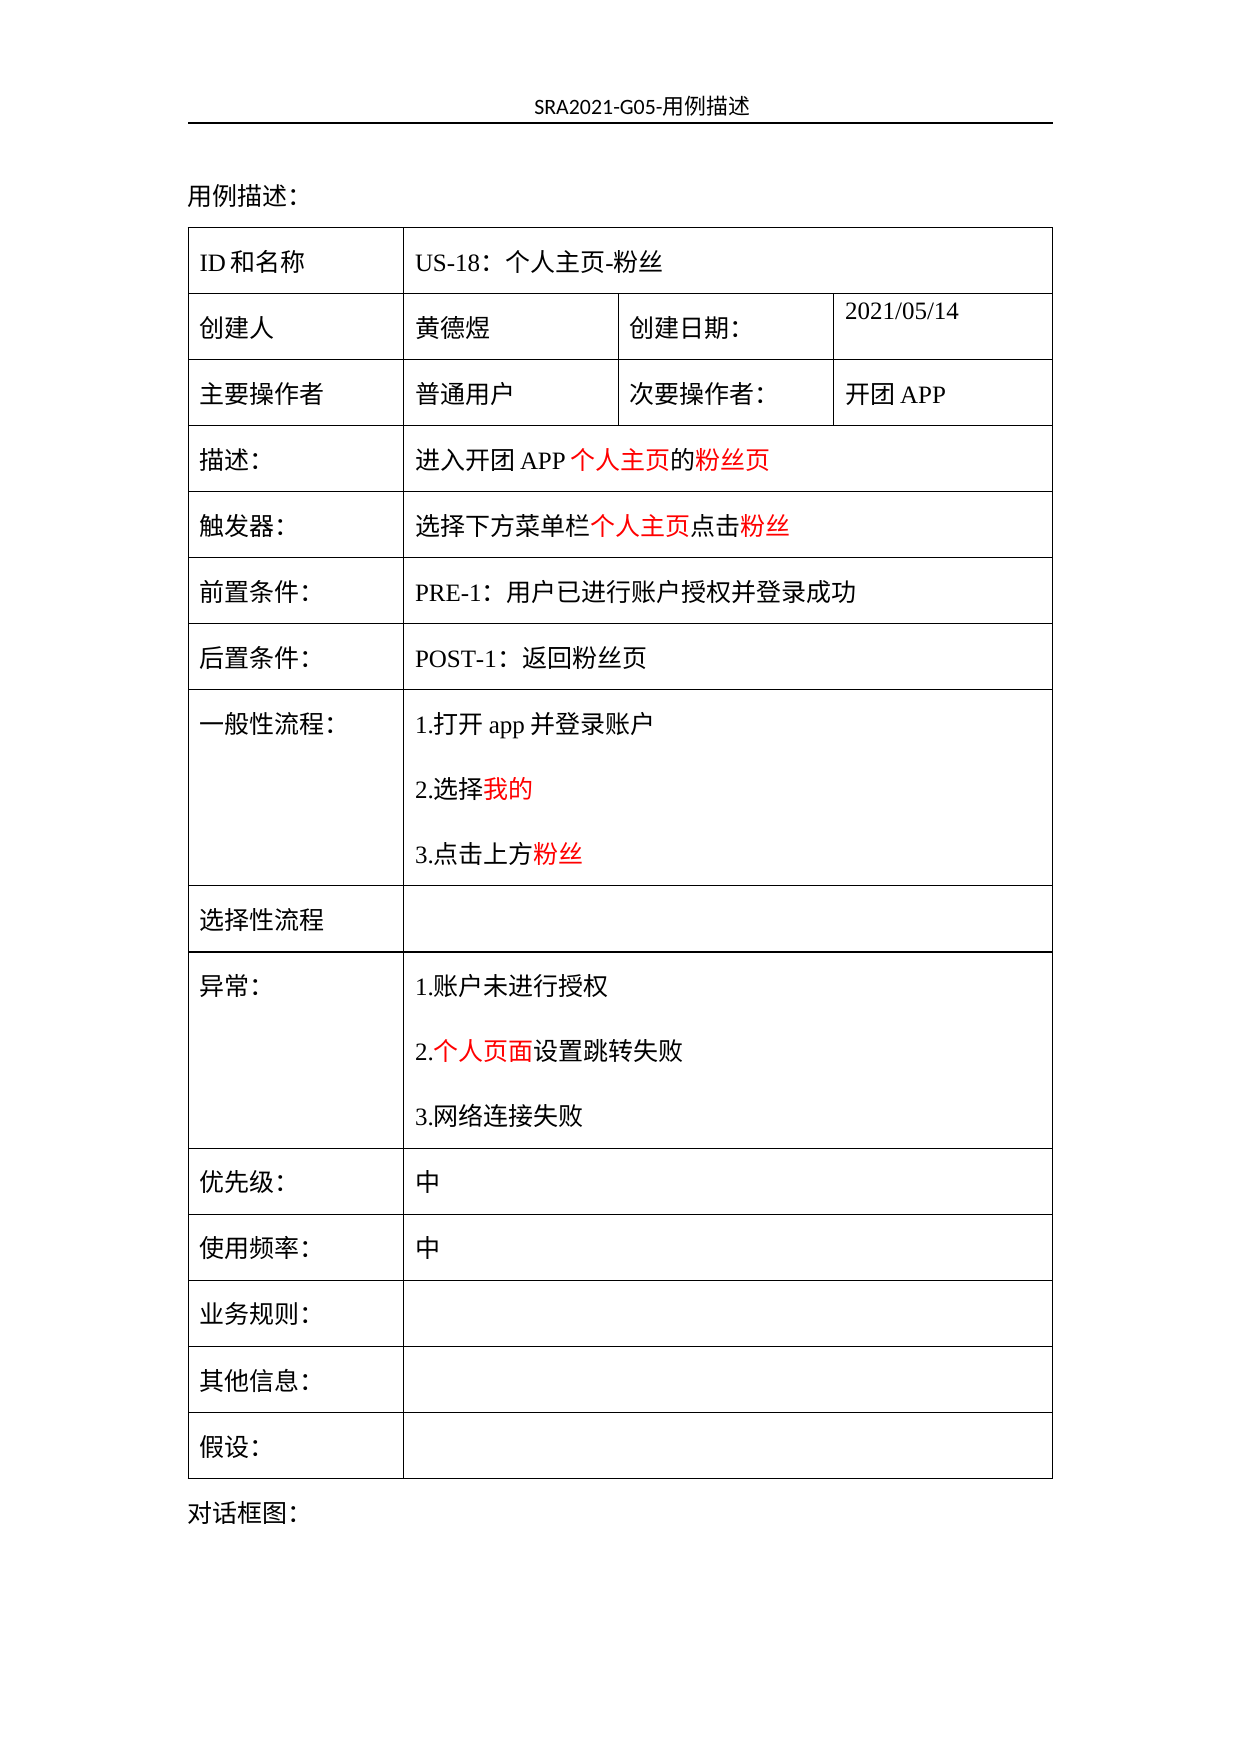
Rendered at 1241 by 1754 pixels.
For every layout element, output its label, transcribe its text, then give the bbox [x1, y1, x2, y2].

table_cell 进入开团APP个人主页的粉丝页 [404, 426, 1052, 491]
table_cell [404, 1413, 1052, 1478]
table_cell 2021/05/14 [834, 294, 1052, 359]
table_cell POST-1：返回粉丝页 [404, 624, 1052, 689]
table_cell 触发器： [189, 492, 403, 557]
table_cell 选择性流程 [189, 886, 403, 951]
table_cell 后置条件： [189, 624, 403, 689]
table_cell 中 [404, 1149, 1052, 1213]
table_cell 异常： [189, 953, 403, 1147]
table_cell 选择下方菜单栏个人主页点击粉丝 [404, 492, 1052, 557]
table_cell 前置条件： [189, 558, 403, 623]
table_cell [404, 886, 1052, 951]
table_cell 开团APP [834, 360, 1052, 425]
table_cell 假设： [189, 1413, 403, 1478]
table_cell 其他信息： [189, 1347, 403, 1412]
table_cell 优先级： [189, 1149, 403, 1213]
table_cell 1.账户未进行授权 2.个人页面设置跳转失败 3.网络连接失败 [404, 953, 1052, 1147]
table_cell 创建人 [189, 294, 403, 359]
table_cell 中 [404, 1215, 1052, 1279]
table_cell [404, 1281, 1052, 1346]
table_header ID和名称 [189, 228, 403, 293]
table_cell 一般性流程： [189, 690, 403, 885]
table_cell 黄德煜 [404, 294, 618, 359]
table_cell 主要操作者 [189, 360, 403, 425]
table_cell 次要操作者： [619, 360, 833, 425]
table_cell 普通用户 [404, 360, 618, 425]
table_cell 描述： [189, 426, 403, 491]
table_cell 创建日期： [619, 294, 833, 359]
table_cell 1.打开app并登录账户 2.选择我的 3.点击上方粉丝 [404, 690, 1052, 885]
table_cell 使用频率： [189, 1215, 403, 1279]
table_cell PRE-1：用户已进行账户授权并登录成功 [404, 558, 1052, 623]
table_cell 业务规则： [189, 1281, 403, 1346]
text 对话框图： [187, 1479, 1053, 1544]
text 用例描述： [187, 162, 1053, 227]
table_cell [404, 1347, 1052, 1412]
table_header US-18：个人主页-粉丝 [404, 228, 1052, 293]
